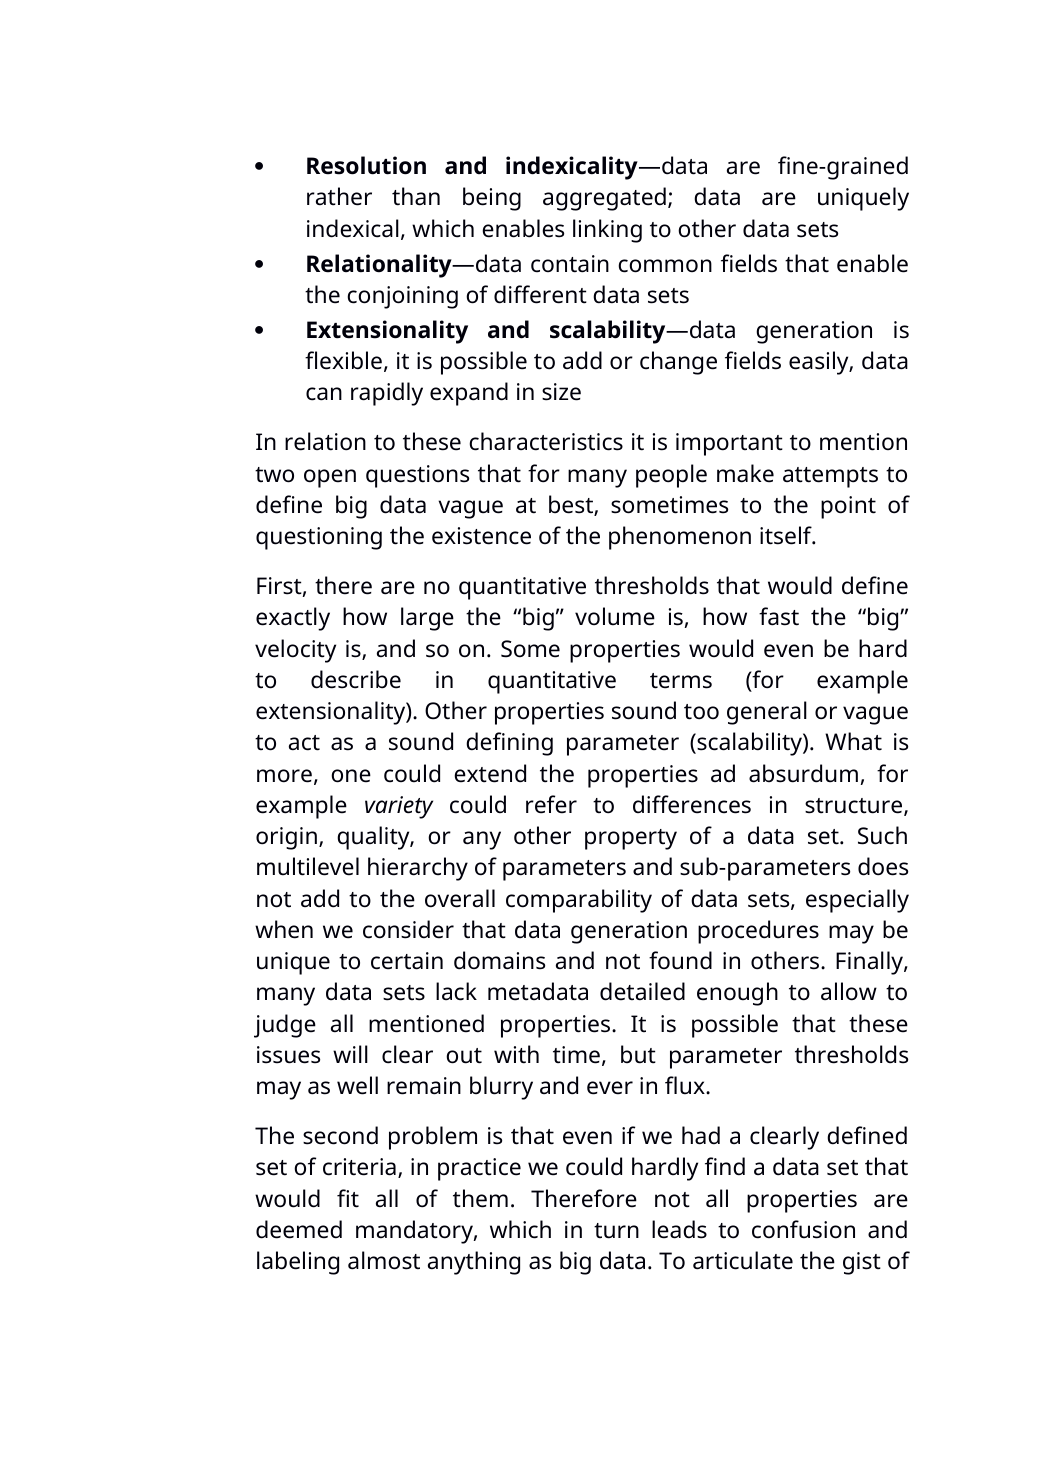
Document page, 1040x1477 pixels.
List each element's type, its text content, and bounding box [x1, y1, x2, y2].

text In relation to these characteristics it is important to mention two open questions that for many people make attempts to define big data vague at best, sometimes to the point of questioning the existence of the phenomenon itself. [255, 426, 910, 551]
list Resolution and indexicality—data are fine-grained rather than being aggregated; data are uniquely indexical, which enables linking to other data sets [255, 150, 910, 244]
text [255, 1120, 910, 1276]
list Extensionality and scalability—data generation is flexible, it is possible to add or change fields easily, data can rapidly expand in size [255, 314, 910, 407]
text First, there are no quantitative thresholds that would define exactly how large the “big” volume is, how fast the “big” velocity is, and so on. Some properties would even be hard to describe in quantitative terms (for example extensionality). Other properties sound too general or vague to act as a sound defining parameter (scalability). What is more, one could extend the properties ad absurdum, for example variety could refer to differences in structure, origin, quality, or any other property of a data set. Such multilevel hierarchy of parameters and sub-parameters does not add to the overall comparability of data sets, especially when we consider that data generation procedures may be unique to certain domains and not found in others. Finally, many data sets lack metadata detailed enough to allow to judge all mentioned properties. It is possible that these issues will clear out with time, but parameter thresholds may as well remain blurry and ever in flux. [255, 570, 910, 1101]
list Relationality—data contain common fields that enable the conjoining of different data sets [255, 247, 910, 310]
